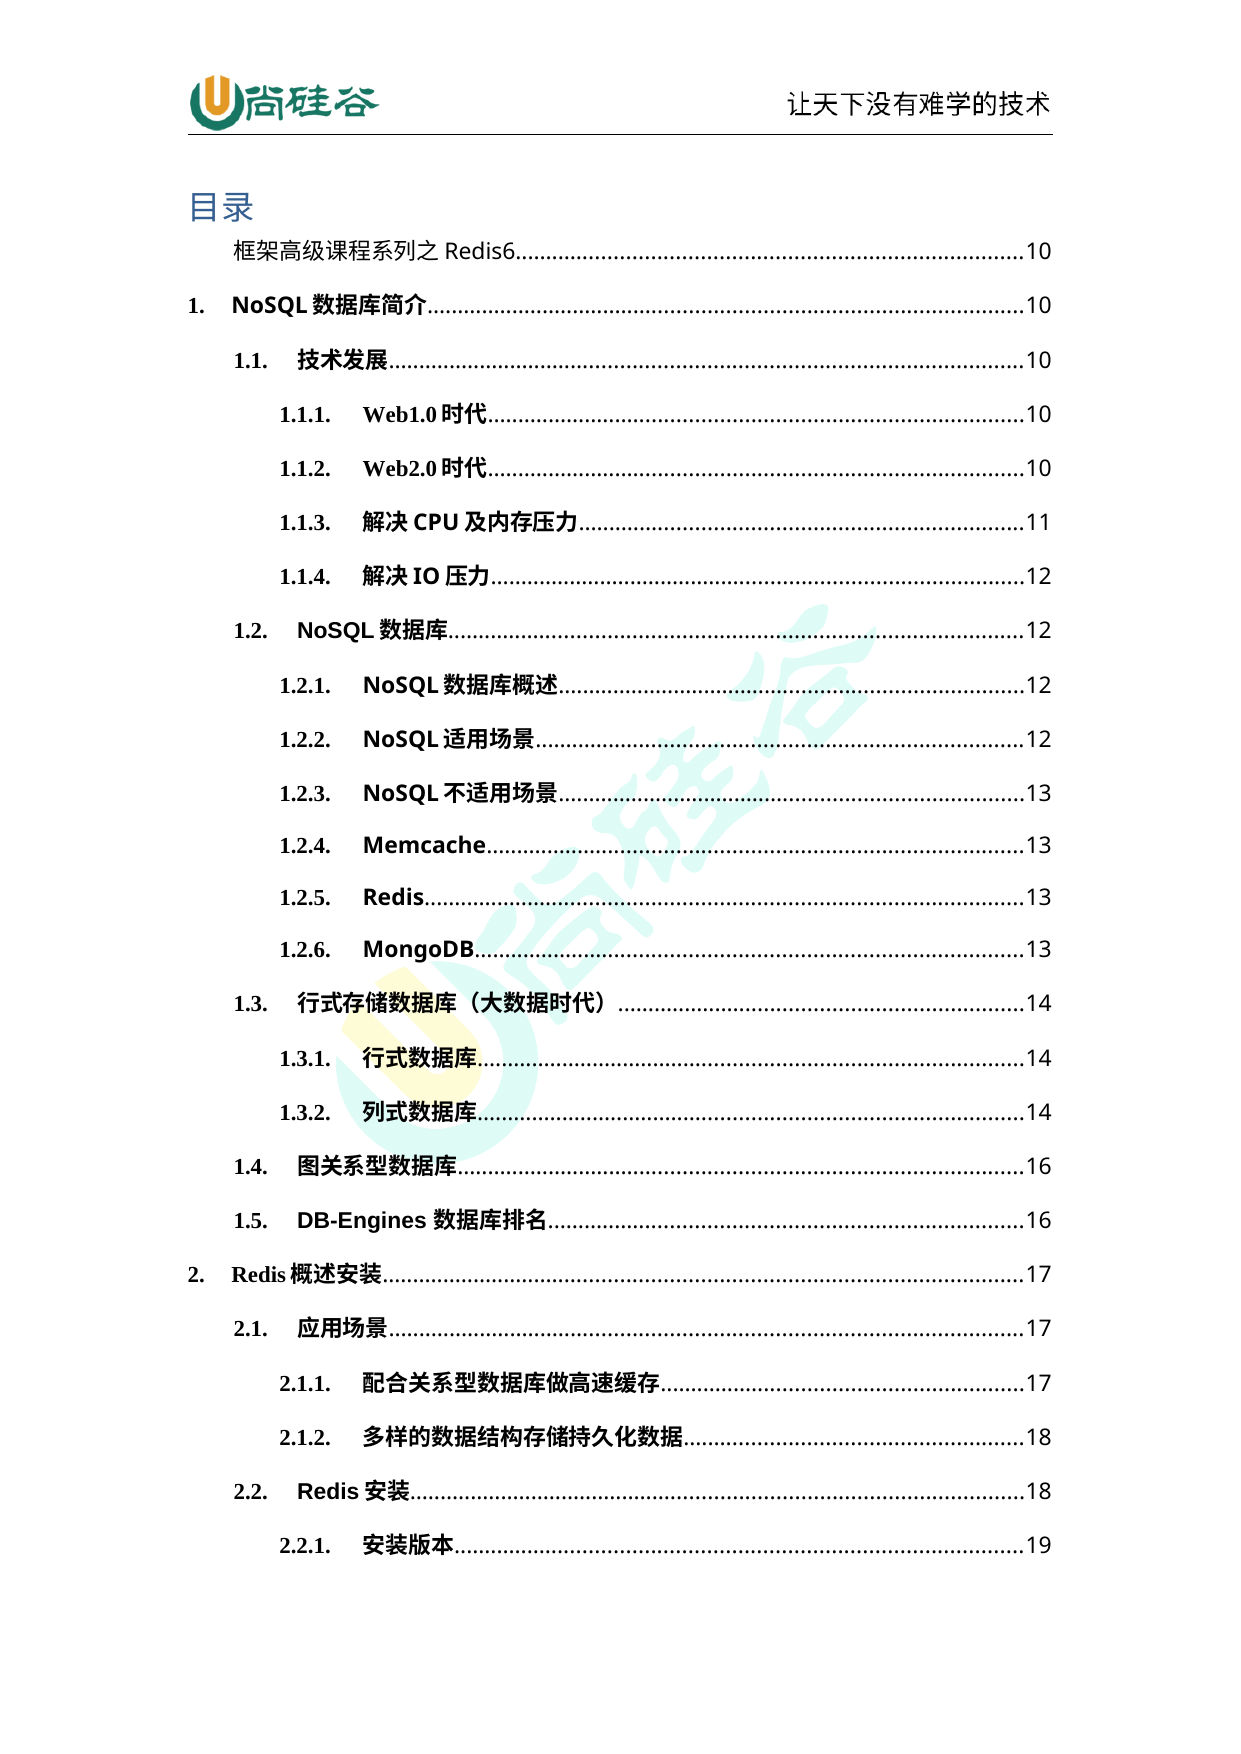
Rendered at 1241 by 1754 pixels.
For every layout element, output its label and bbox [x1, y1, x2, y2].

picture [187, 73, 1053, 132]
